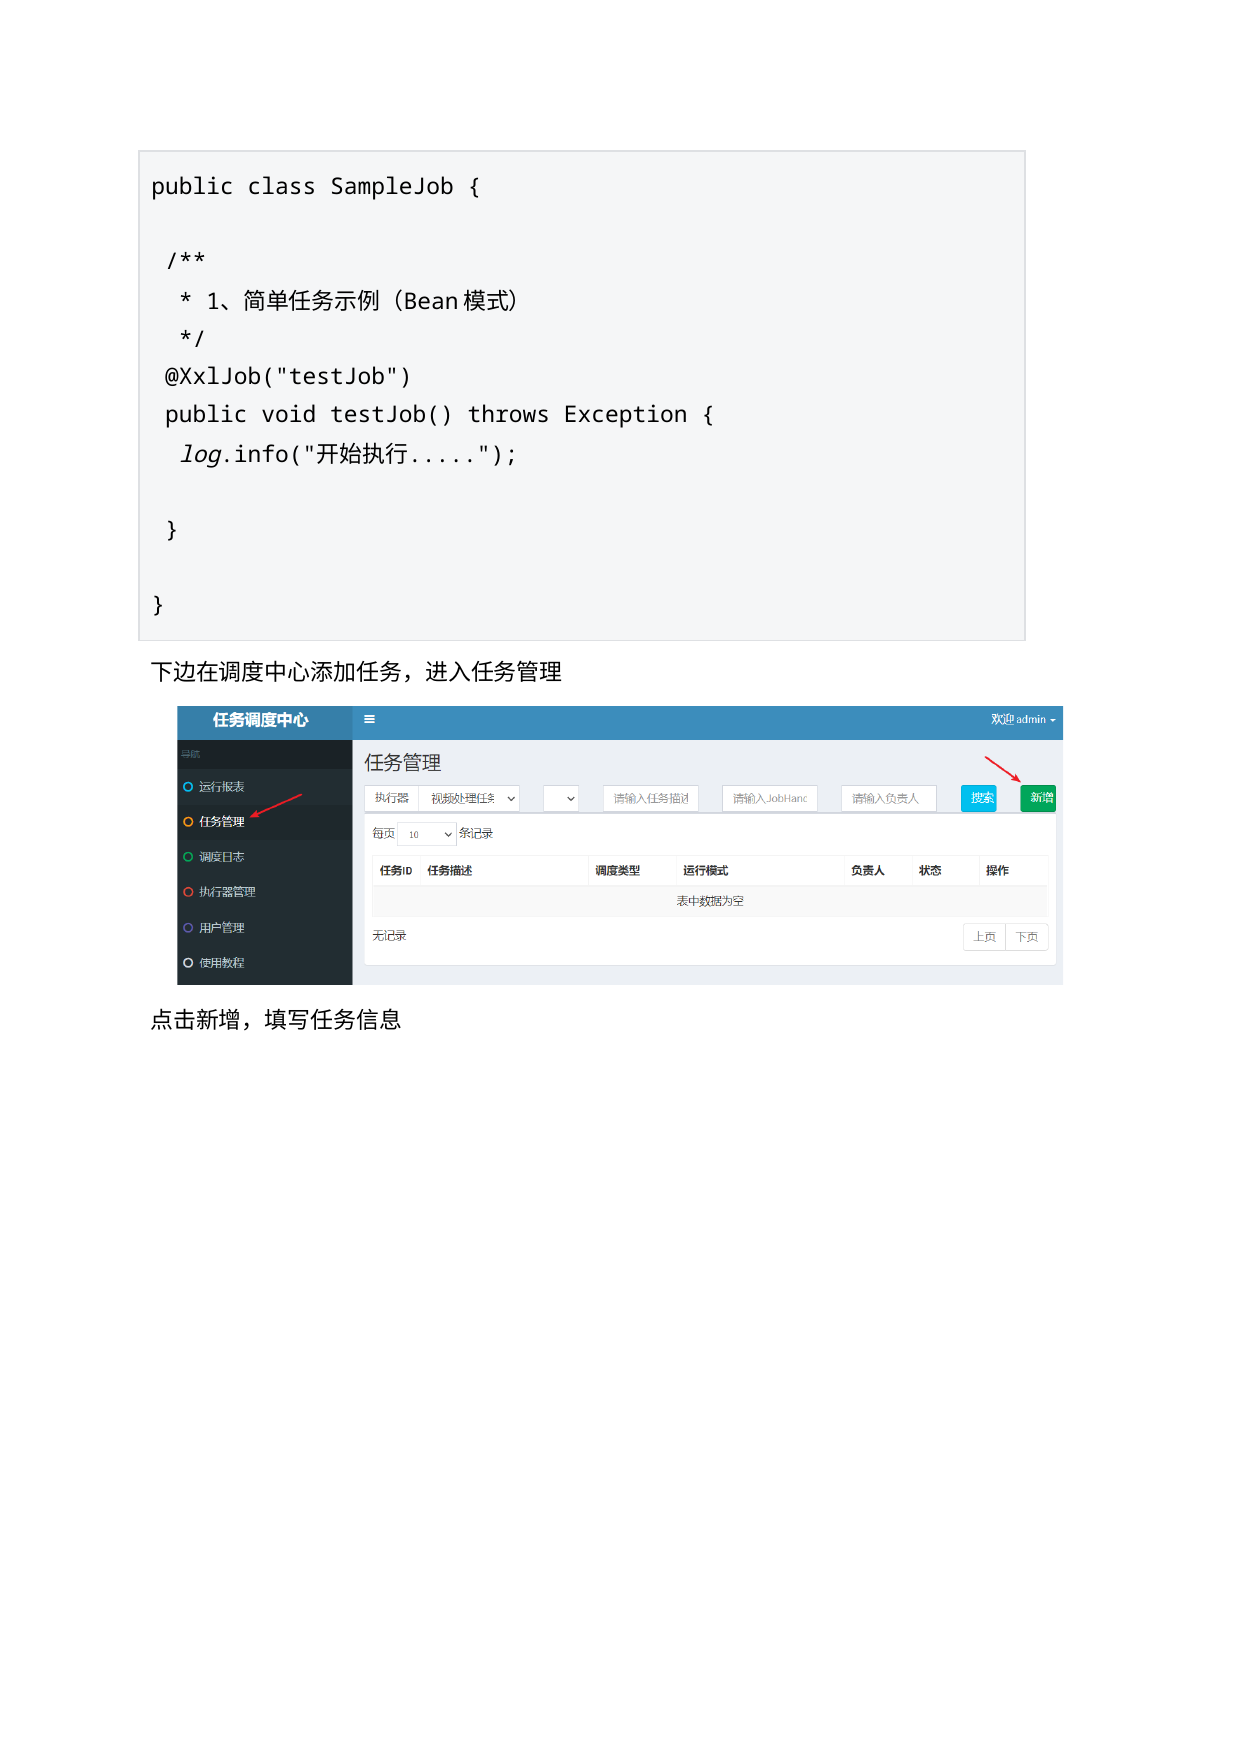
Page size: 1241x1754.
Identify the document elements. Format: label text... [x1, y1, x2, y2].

text 点击新增，填写任务信息 [150, 1002, 1090, 1035]
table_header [140, 152, 1024, 640]
text 下边在调度中心添加任务，进入任务管理 [150, 654, 1090, 687]
picture [177, 706, 1064, 985]
